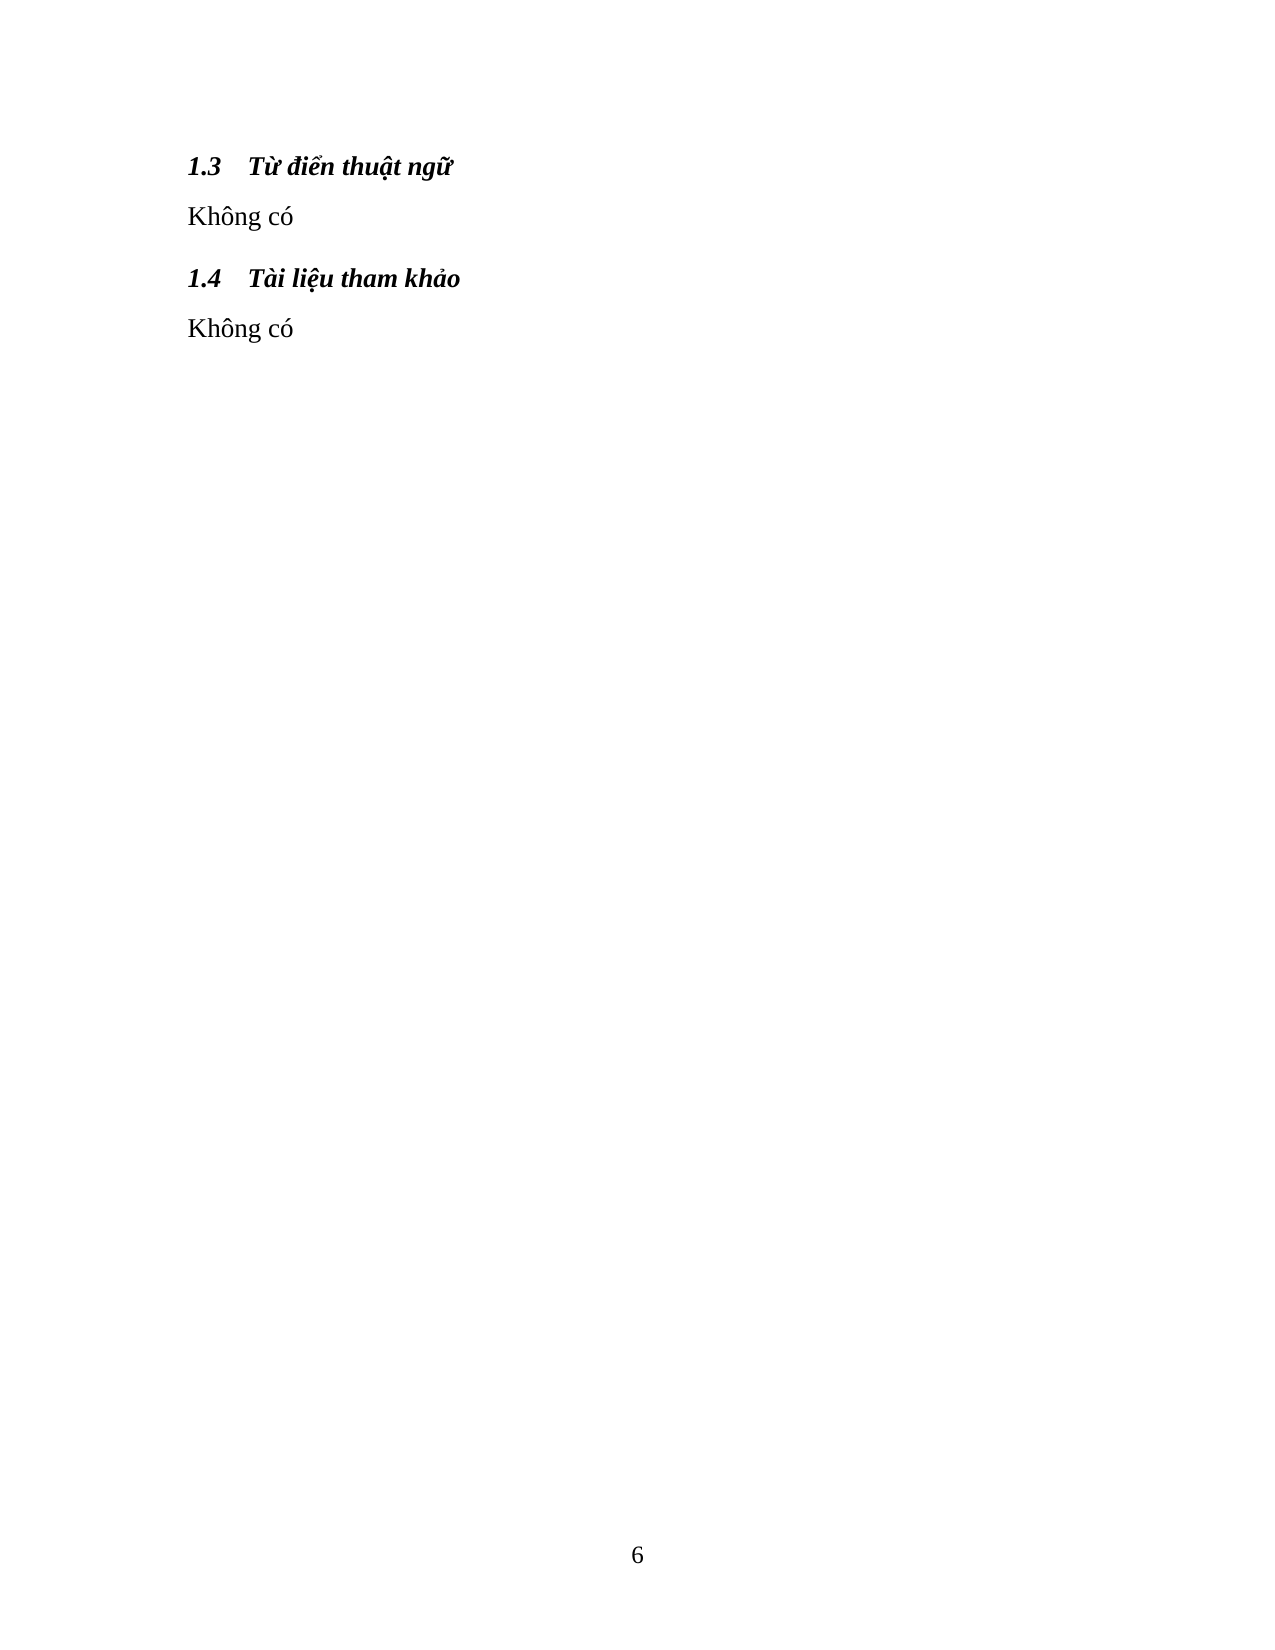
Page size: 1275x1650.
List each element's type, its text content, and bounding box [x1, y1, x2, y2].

subtitle Tài liệu tham khảo [187, 262, 1087, 293]
text Không có [187, 200, 1087, 231]
subtitle Từ điển thuật ngữ [187, 150, 1087, 181]
text Không có [187, 312, 1087, 343]
